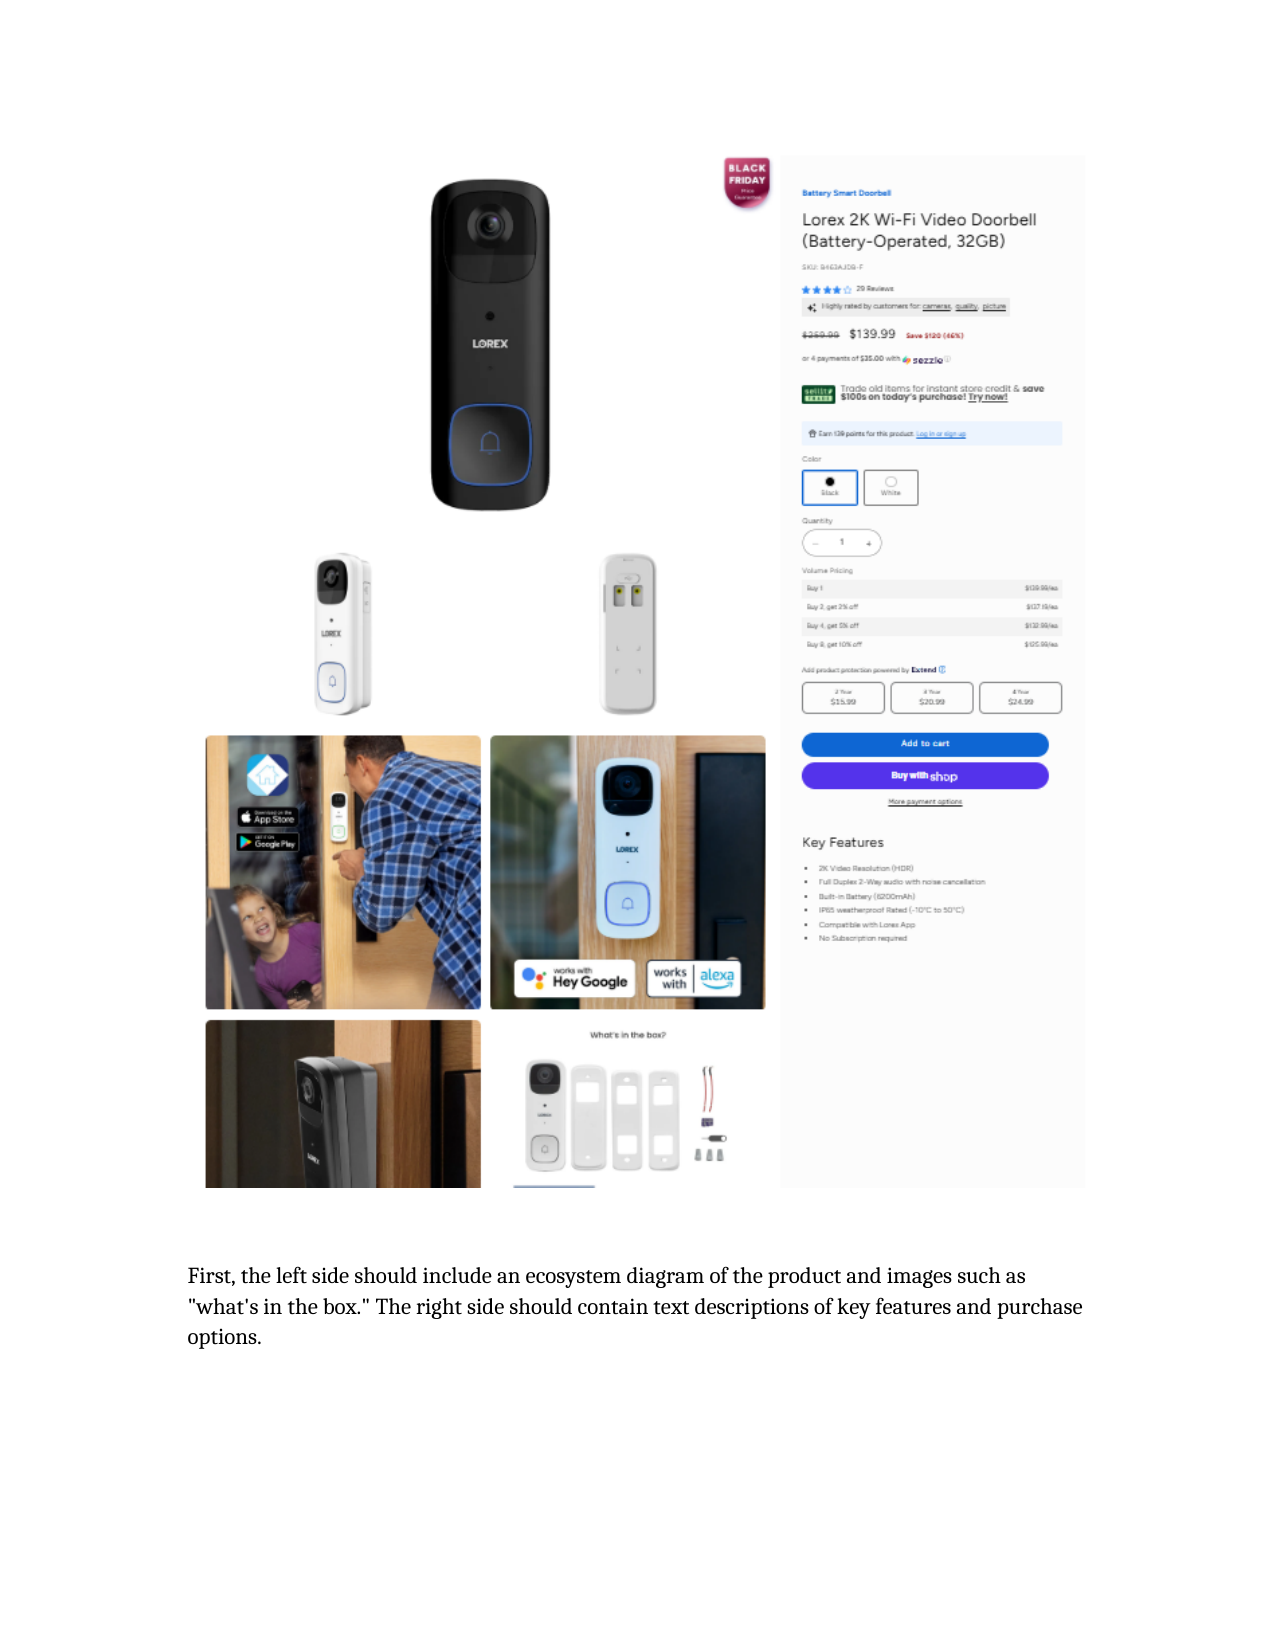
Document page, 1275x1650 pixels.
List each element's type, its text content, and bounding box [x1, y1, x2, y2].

text First, the left side should include an ecosystem diagram of the product and images such as "what's in the box." The right side should contain text descriptions of key features and purchase options. [187, 1263, 1087, 1350]
picture [187, 150, 1088, 1188]
